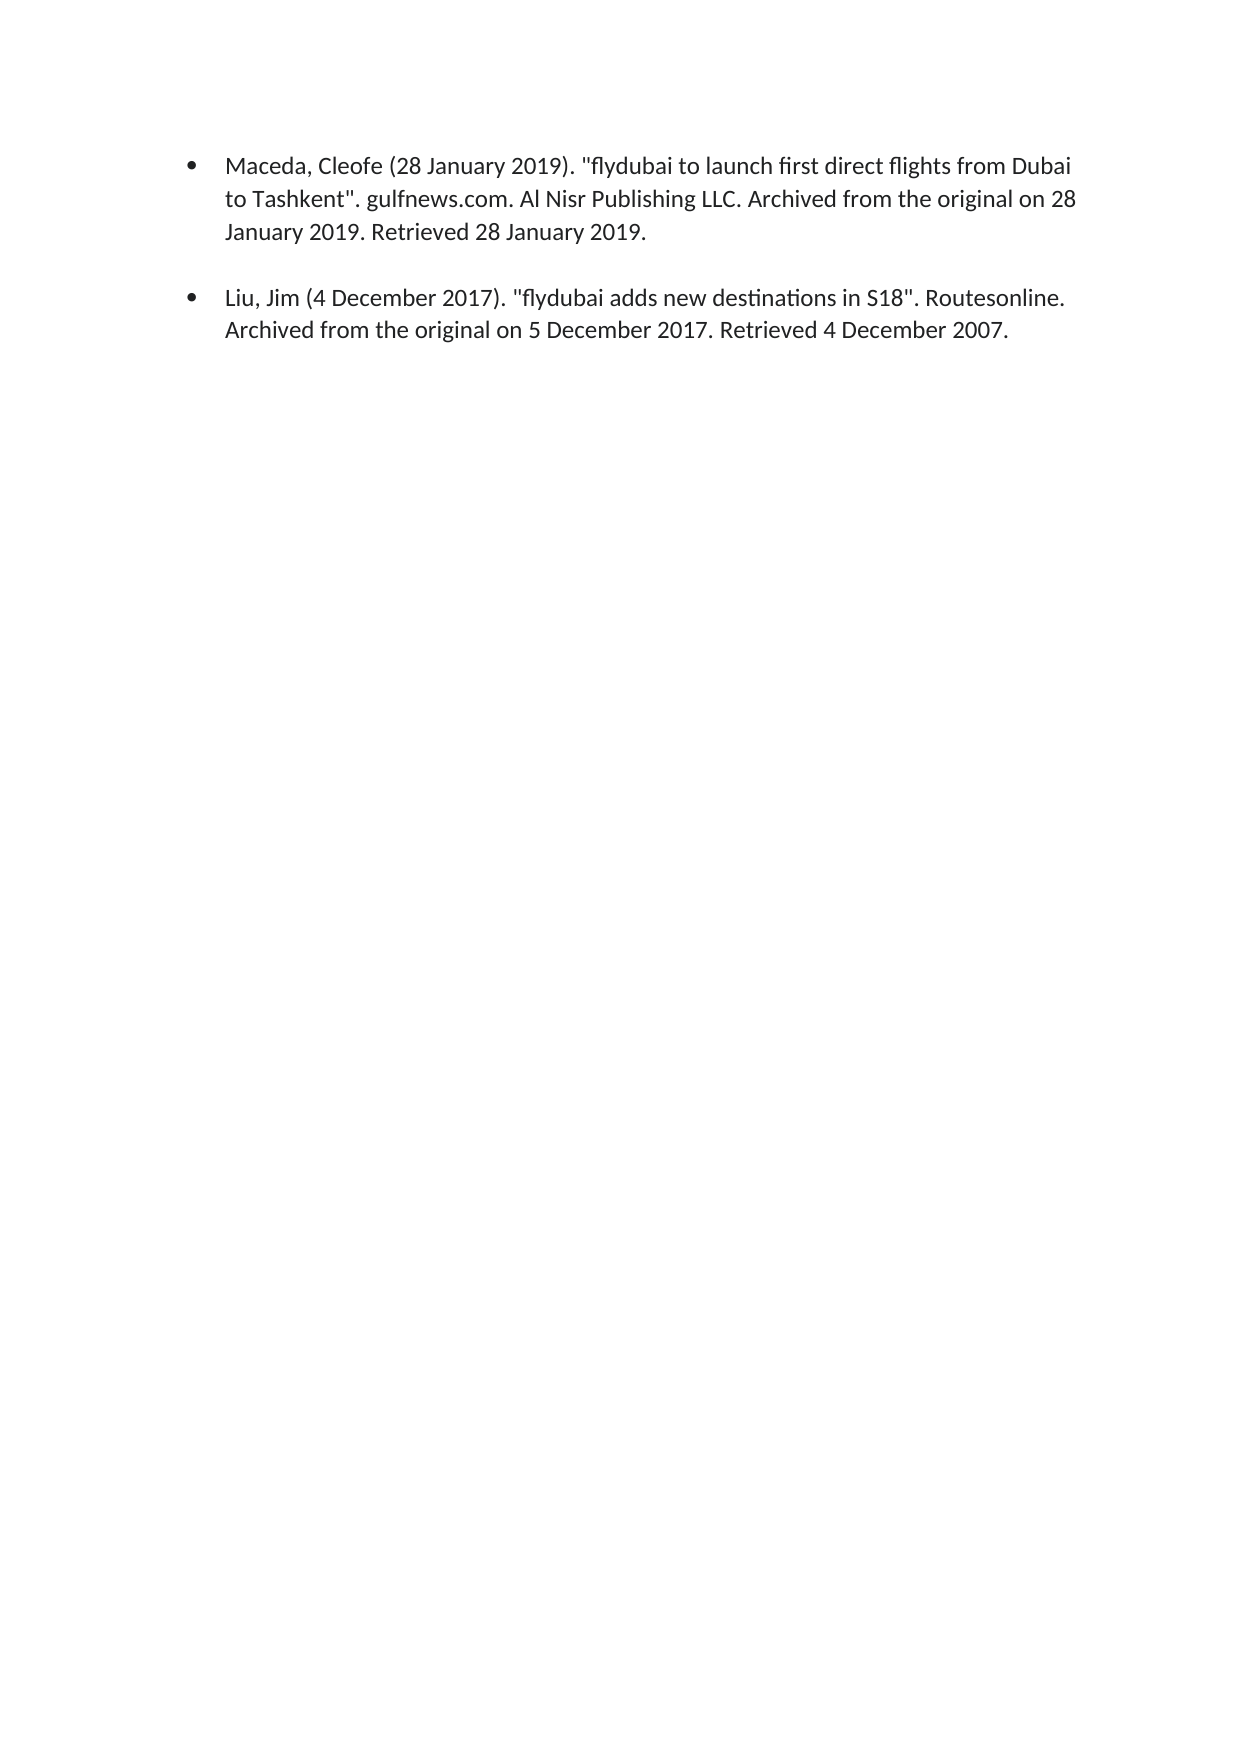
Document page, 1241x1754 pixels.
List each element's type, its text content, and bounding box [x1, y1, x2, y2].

list Maceda, Cleofe (28 January 2019). "flydubai to launch first direct flights from Dubai to Tashkent". gulfnews.com. Al Nisr Publishing LLC. Archived from the original on 28 January 2019. Retrieved 28 January 2019. [187, 150, 1090, 246]
list Liu, Jim (4 December 2017). "flydubai adds new destinations in S18". Routesonline. Archived from the original on 5 December 2017. Retrieved 4 December 2007. [187, 282, 1090, 345]
